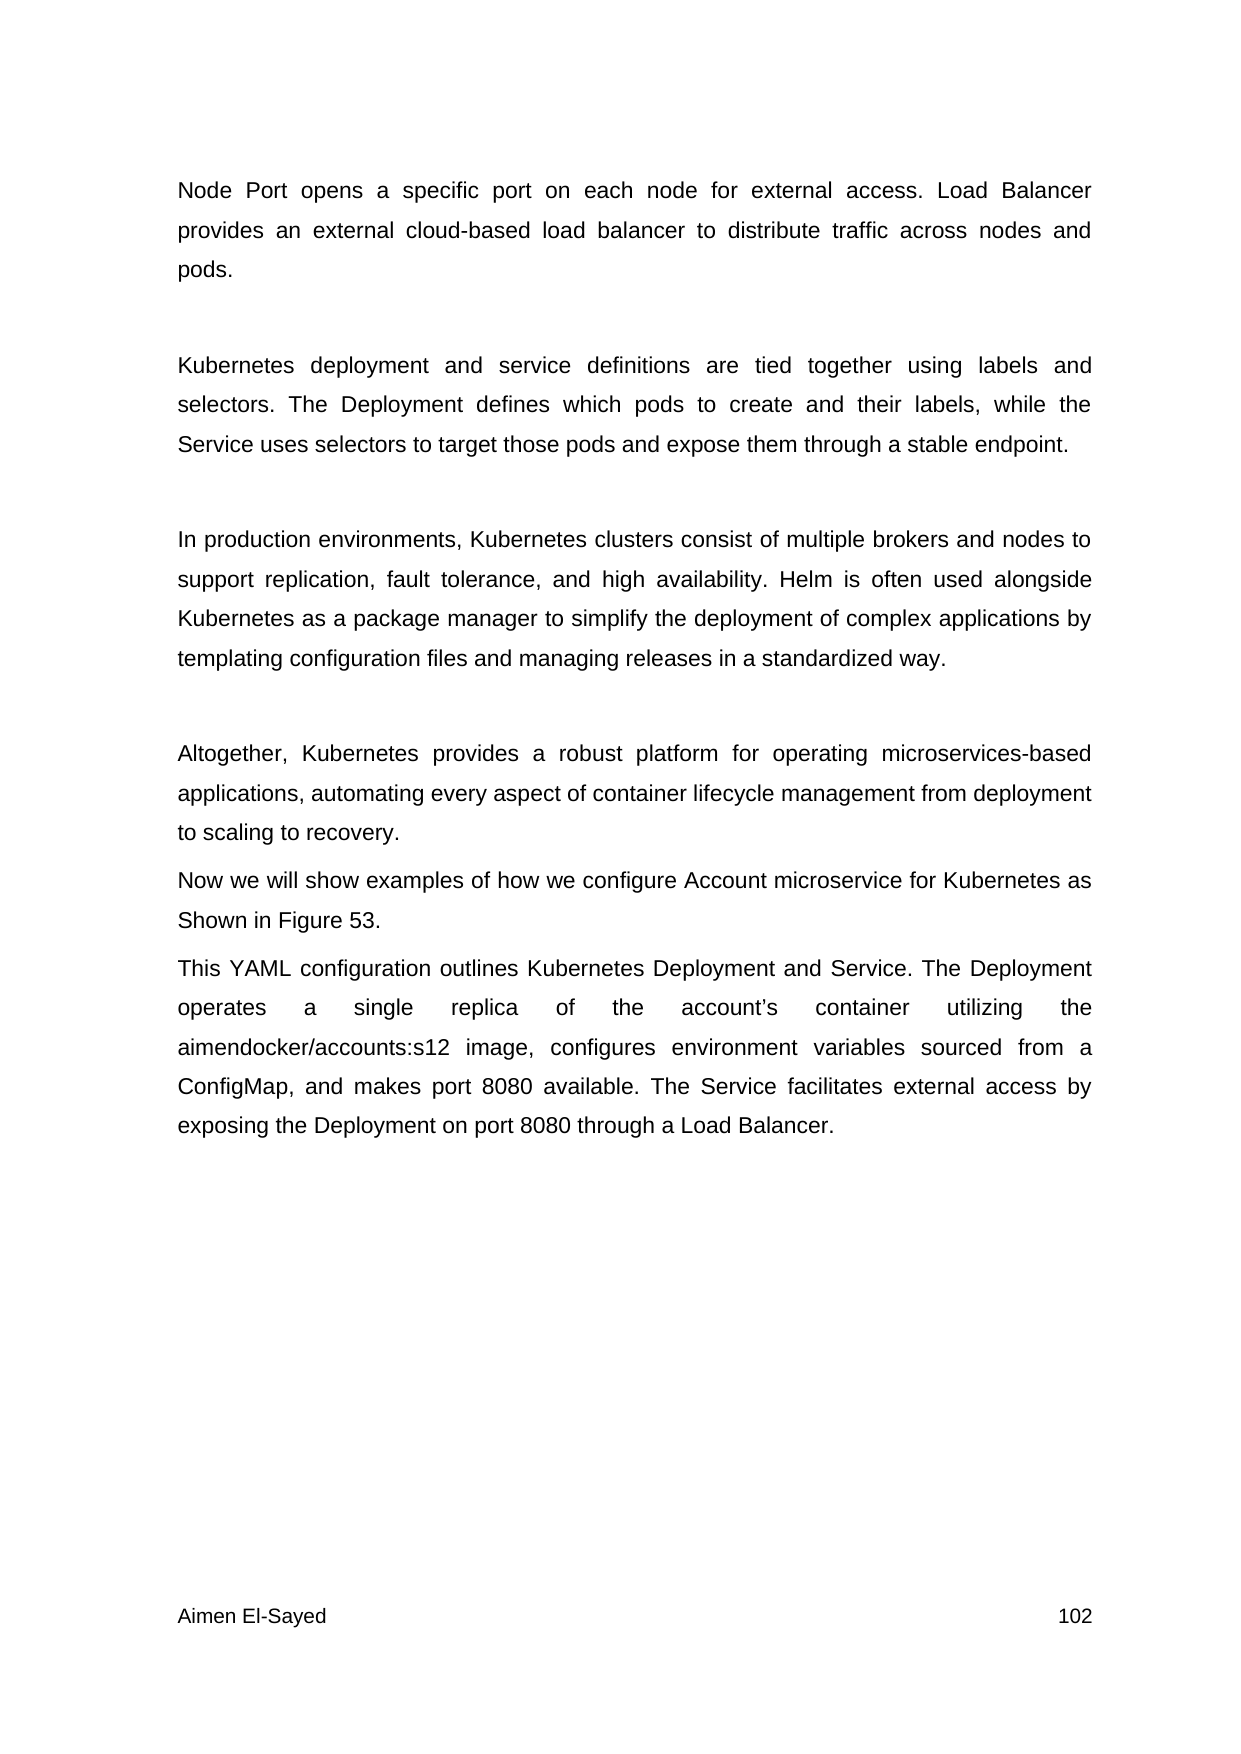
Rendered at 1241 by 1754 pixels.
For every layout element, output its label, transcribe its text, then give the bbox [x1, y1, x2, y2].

text Now we will show examples of how we configure Account microservice for Kubernetes as Shown in Figure 54. [177, 867, 1092, 933]
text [177, 177, 1092, 282]
text In production environments, Kubernetes clusters consist of multiple brokers and nodes to support replication, fault tolerance, and high availability. Helm is often used alongside Kubernetes as a package manager to simplify the deployment of complex applications by templating configuration files and managing releases in a standardized way. [177, 526, 1092, 671]
text Altogether, Kubernetes provides a robust platform for operating microservices-based applications, automating every aspect of container lifecycle management from deployment to scaling to recovery. [177, 740, 1092, 846]
text Kubernetes deployment and service definitions are tied together using labels and selectors. The Deployment defines which pods to create and their labels, while the Service uses selectors to target those pods and expose them through a stable endpoint. [177, 352, 1092, 457]
text This YAML configuration outlines Kubernetes Deployment and Service. The Deployment operates a single replica of the account’s container utilizing the aimendocker/accounts:s12 image, configures environment variables sourced from a ConfigMap, and makes port 8080 available. The Service facilitates external access by exposing the Deployment on port 8080 through a Load Balancer. [177, 954, 1092, 1139]
